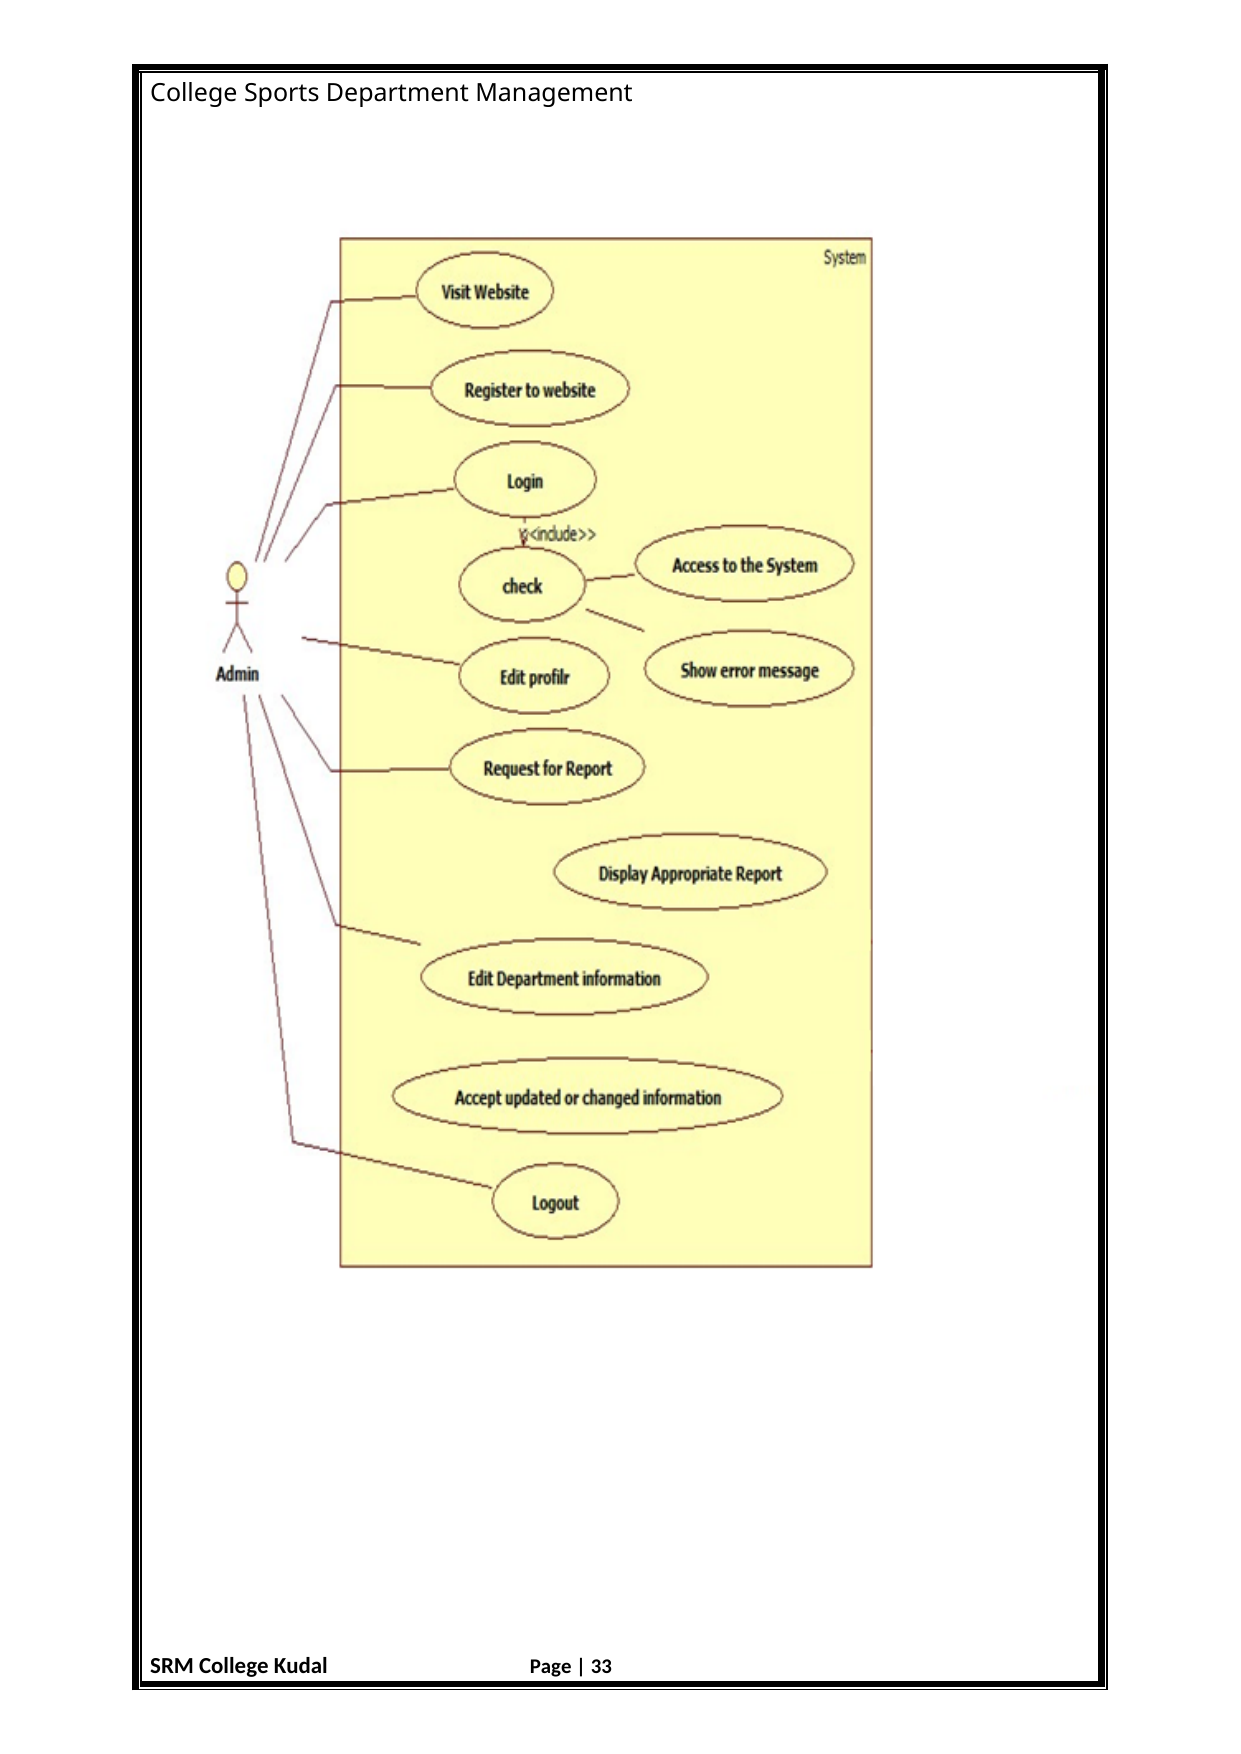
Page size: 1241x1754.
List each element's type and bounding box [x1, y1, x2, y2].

picture [150, 203, 1098, 1288]
